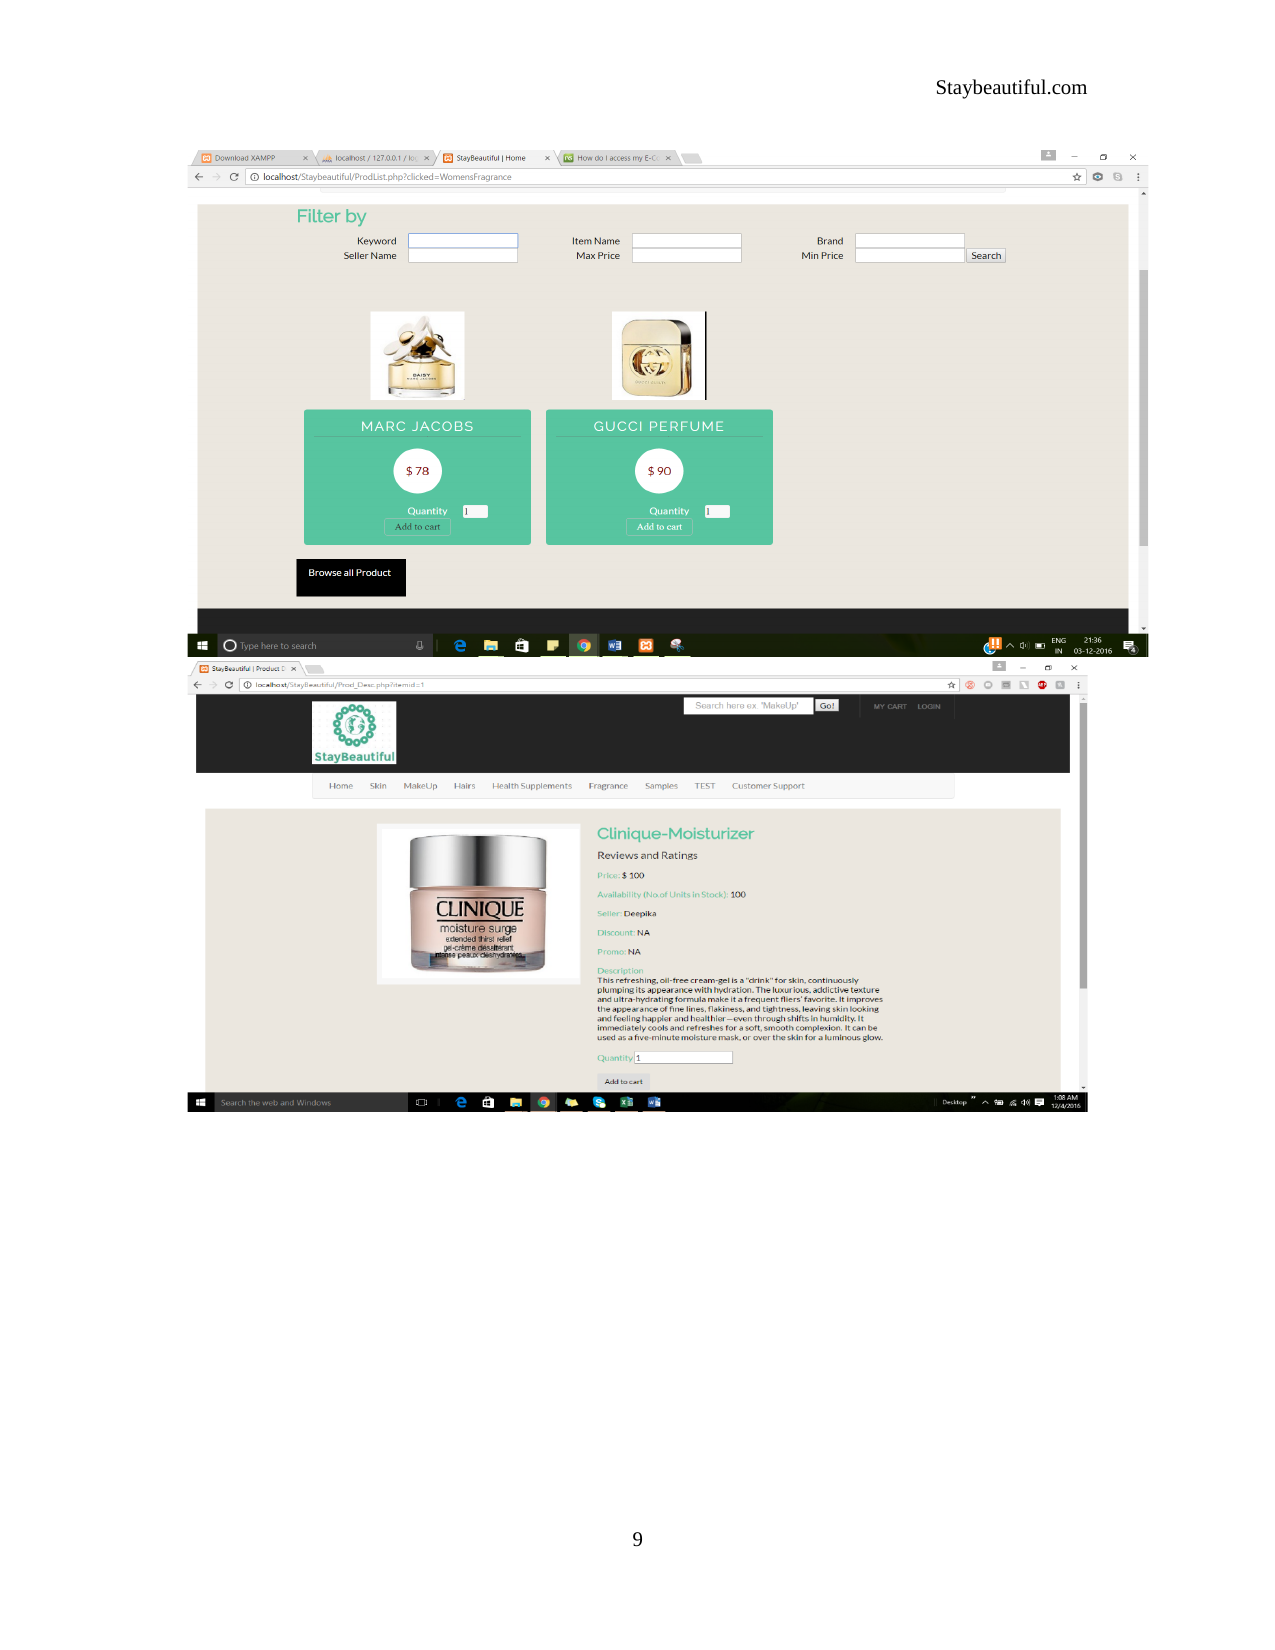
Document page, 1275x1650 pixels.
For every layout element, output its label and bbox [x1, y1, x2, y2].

picture [187, 150, 1149, 657]
picture [187, 661, 1088, 1112]
